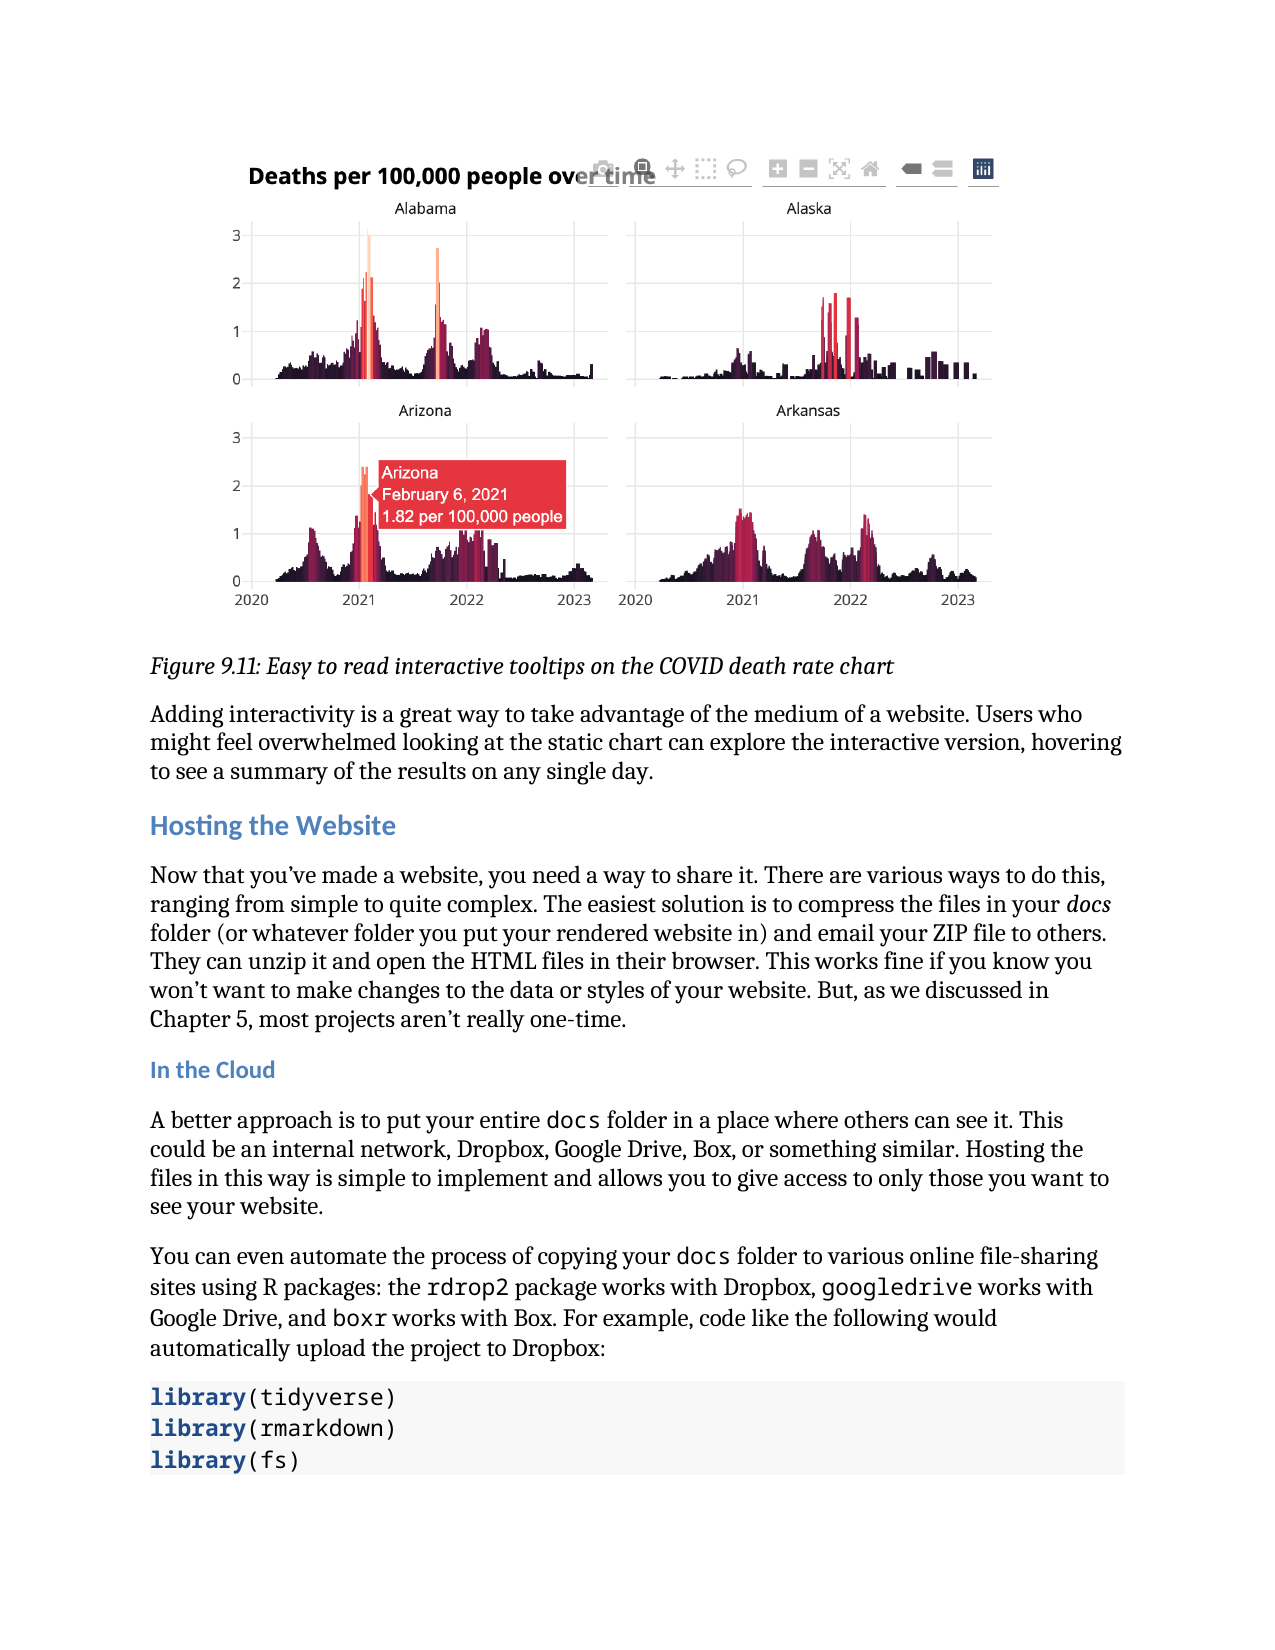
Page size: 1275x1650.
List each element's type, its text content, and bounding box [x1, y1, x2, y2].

text A better approach is to put your entire docs folder in a place where others can see it. This could be an internal network, Dropbox, Google Drive, Box, or something similar. Hosting the files in this way is simple to implement and allows you to give access to only those you want to see your website. [150, 1103, 1125, 1221]
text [150, 1381, 1125, 1475]
picture [168, 150, 1044, 632]
text Now that you’ve made a website, you need a way to share it. There are various ways to do this, ranging from simple to quite complex. The easiest solution is to compress the files in your docs folder (or whatever folder you put your rendered website in) and email your ZIP file to others. They can unzip it and open the HTML files in their browser. This works fine if you know you won’t want to make changes to the data or styles of your website. But, as we discussed in Chapter 5, most projects aren’t really one-time. [150, 861, 1125, 1033]
text You can even automate the process of copying your docs folder to various online file-sharing sites using R packages: the rdrop2 package works with Dropbox, googledrive works with Google Drive, and boxr works with Box. For example, code like the following would automatically upload the project to Dropbox: [150, 1240, 1125, 1362]
text Adding interactivity is a great way to take advantage of the medium of a website. Users who might feel overwhelmed looking at the static chart can explore the interactive version, hovering to see a summary of the results on any single day. [150, 699, 1125, 786]
text Figure 9.11: Easy to read interactive tooltips on the COVID death rate chart [150, 652, 1125, 681]
subtitle Hosting the Website [150, 807, 1125, 842]
subtitle In the Cloud [150, 1054, 1125, 1085]
